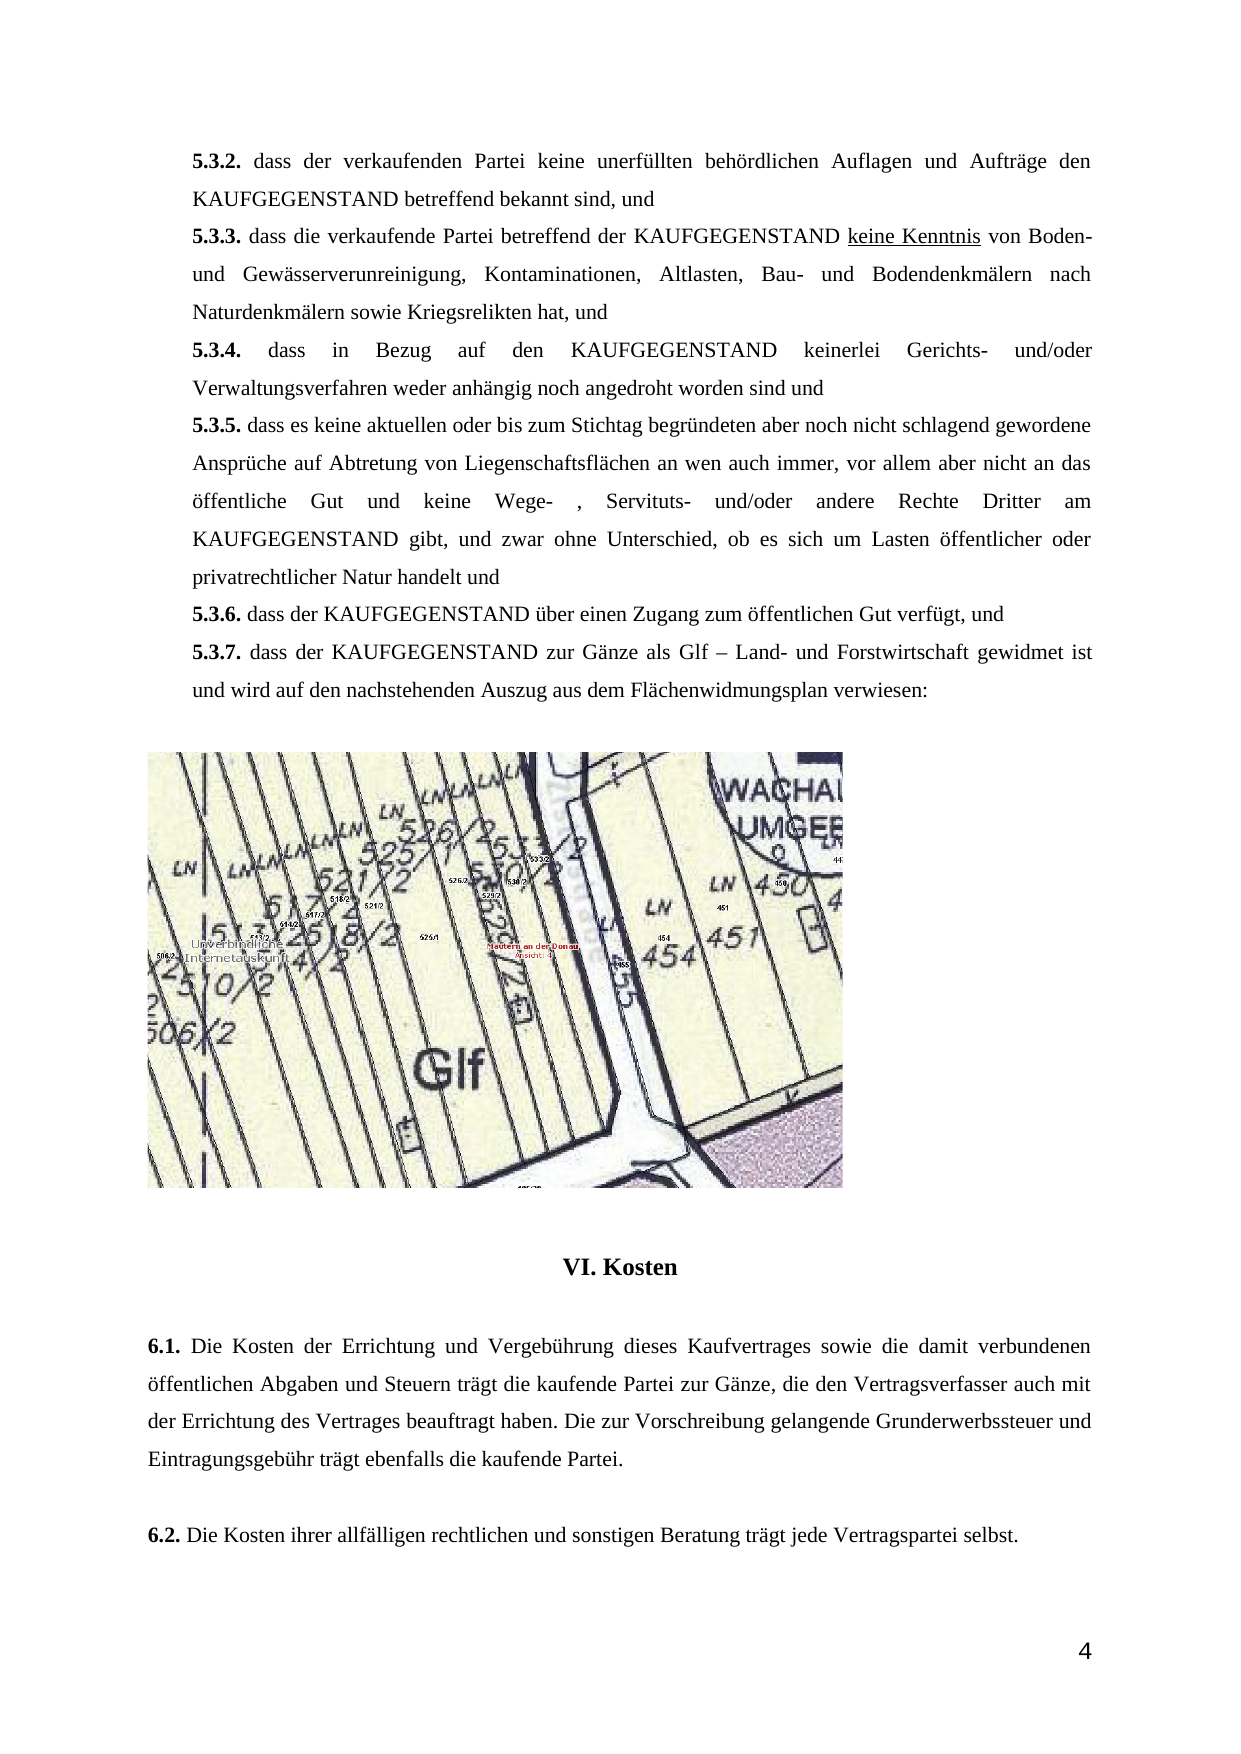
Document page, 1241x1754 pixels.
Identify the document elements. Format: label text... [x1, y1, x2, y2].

picture [147, 752, 843, 1188]
list VI. Kosten [148, 1252, 1092, 1281]
text 5.3.5. dass es keine aktuellen oder bis zum Stichtag begründeten aber noch nicht schlagend gewordene Ansprüche auf Abtretung von Liegenschaftsflächen an wen auch immer, vor allem aber nicht an das öffentliche Gut und keine Wege- , Servituts- und/oder andere Rechte Dritter am KAUFGEGENSTAND gibt, und zwar ohne Unterschied, ob es sich um Lasten öffentlicher oder privatrechtlicher Natur handelt und [192, 412, 1092, 589]
text 6.1. Die Kosten der Errichtung und Vergebührung dieses Kaufvertrages sowie die damit verbundenen öffentlichen Abgaben und Steuern trägt die kaufende Partei zur Gänze, die den Vertragsverfasser auch mit der Errichtung des Vertrages beauftragt haben. Die zur Vorschreibung gelangende Grunderwerbssteuer und Eintragungsgebühr trägt ebenfalls die kaufende Partei. [148, 1333, 1092, 1471]
text 5.3.4. dass in Bezug auf den KAUFGEGENSTAND keinerlei Gerichts- und/oder Verwaltungsverfahren weder anhängig noch angedroht worden sind und [192, 337, 1092, 400]
text 5.3.3. dass die verkaufende Partei betreffend der KAUFGEGENSTAND keine Kenntnis von Boden- und Gewässerverunreinigung, Kontaminationen, Altlasten, Bau- und Bodendenkmälern nach Naturdenkmälern sowie Kriegsrelikten hat, und [192, 223, 1092, 324]
text 5.3.6. dass der KAUFGEGENSTAND über einen Zugang zum öffentlichen Gut verfügt, und [192, 601, 1092, 627]
text 5.3.2. dass der verkaufenden Partei keine unerfüllten behördlichen Auflagen und Aufträge den KAUFGEGENSTAND betreffend bekannt sind, und [192, 148, 1092, 211]
text 5.3.7. dass der KAUFGEGENSTAND zur Gänze als Glf – Land- und Forstwirtschaft gewidmet ist und wird auf den nachstehenden Auszug aus dem Flächenwidmungsplan verwiesen: [192, 639, 1092, 702]
text 6.2. Die Kosten ihrer allfälligen rechtlichen und sonstigen Beratung trägt jede Vertragspartei selbst. [148, 1522, 1092, 1547]
